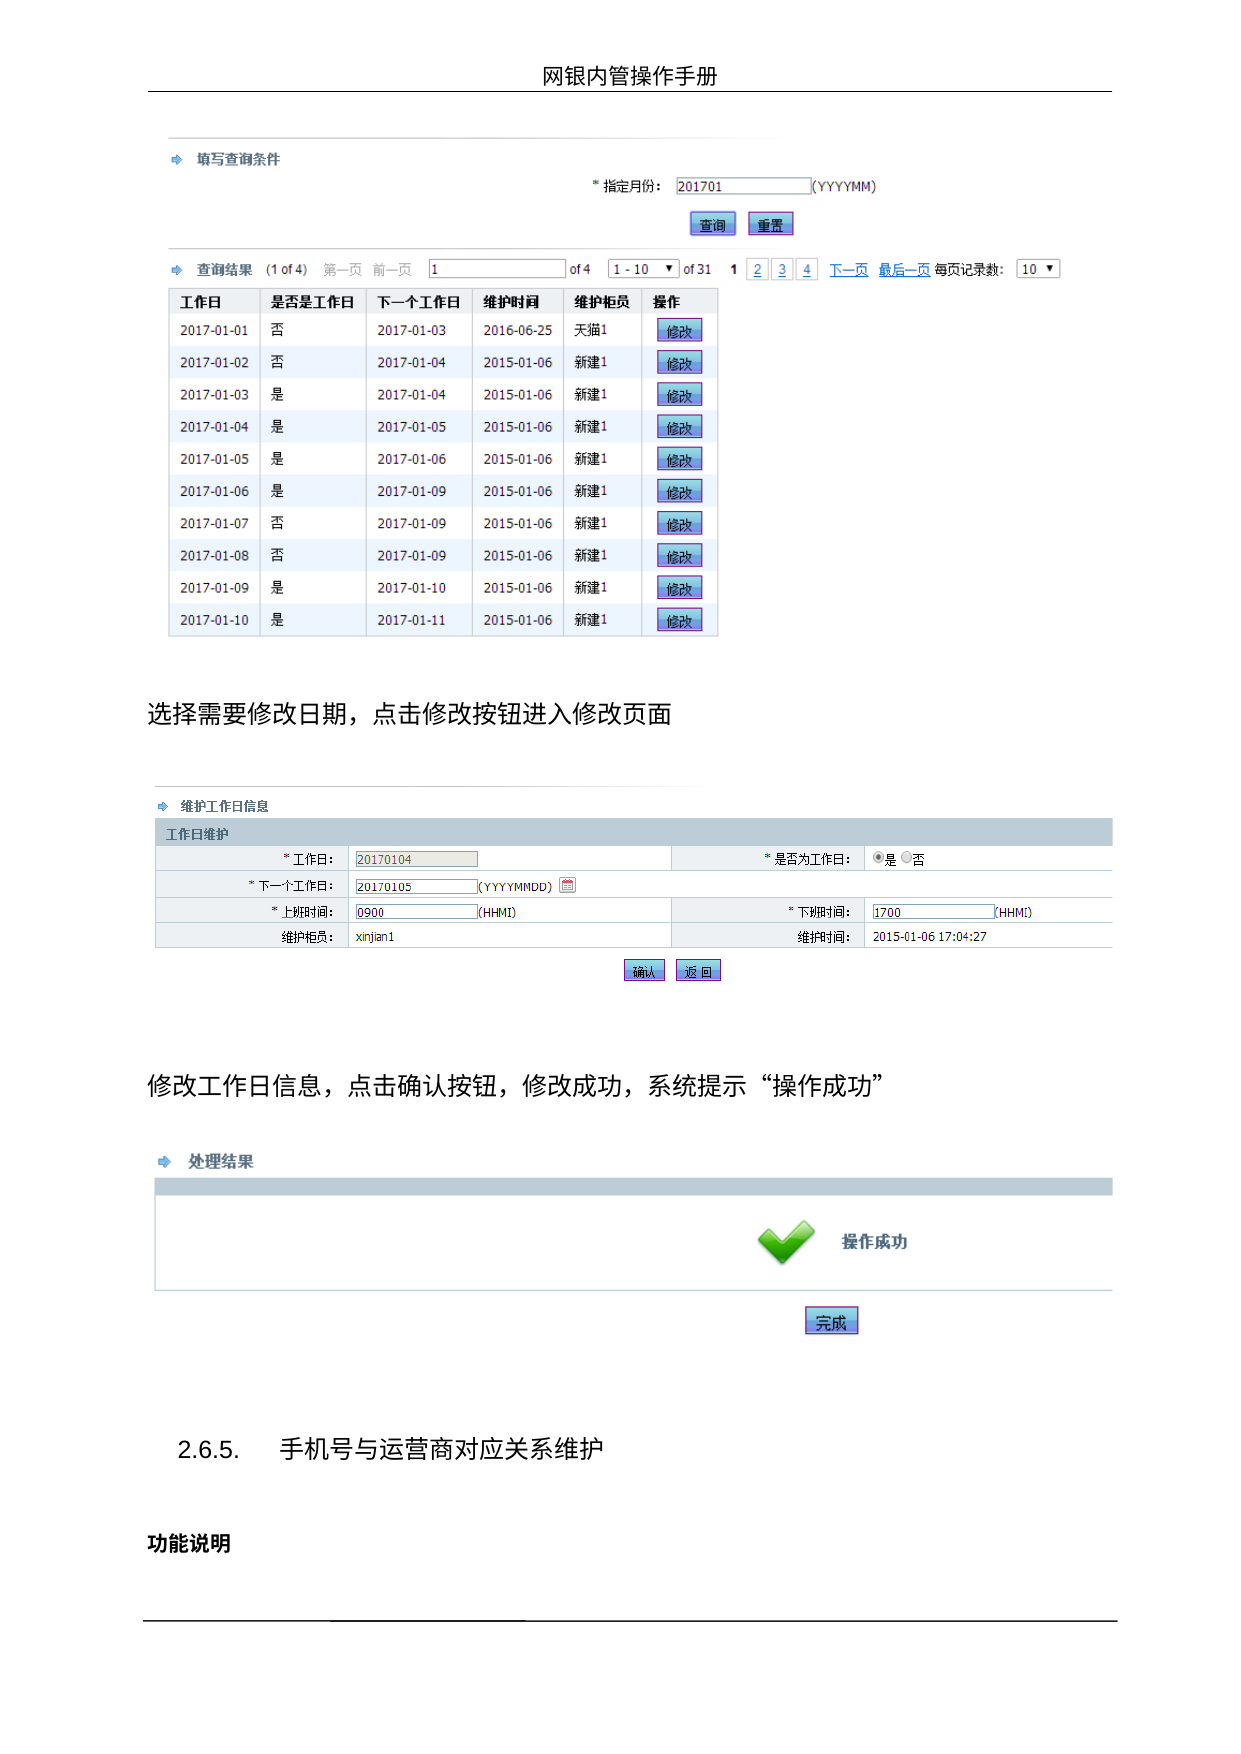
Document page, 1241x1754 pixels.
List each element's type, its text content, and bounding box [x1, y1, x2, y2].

picture [147, 1147, 1113, 1365]
text 修改工作日信息，点击确认按钮，修改成功，系统提示“操作成功” [148, 1051, 1112, 1119]
picture [147, 128, 1113, 657]
subtitle 功能说明 [148, 1525, 1112, 1559]
picture [147, 781, 1113, 1021]
subtitle 手机号与运营商对应关系维护 [177, 1414, 1112, 1482]
text 选择需要修改日期，点击修改按钮进入修改页面 [148, 679, 1112, 747]
